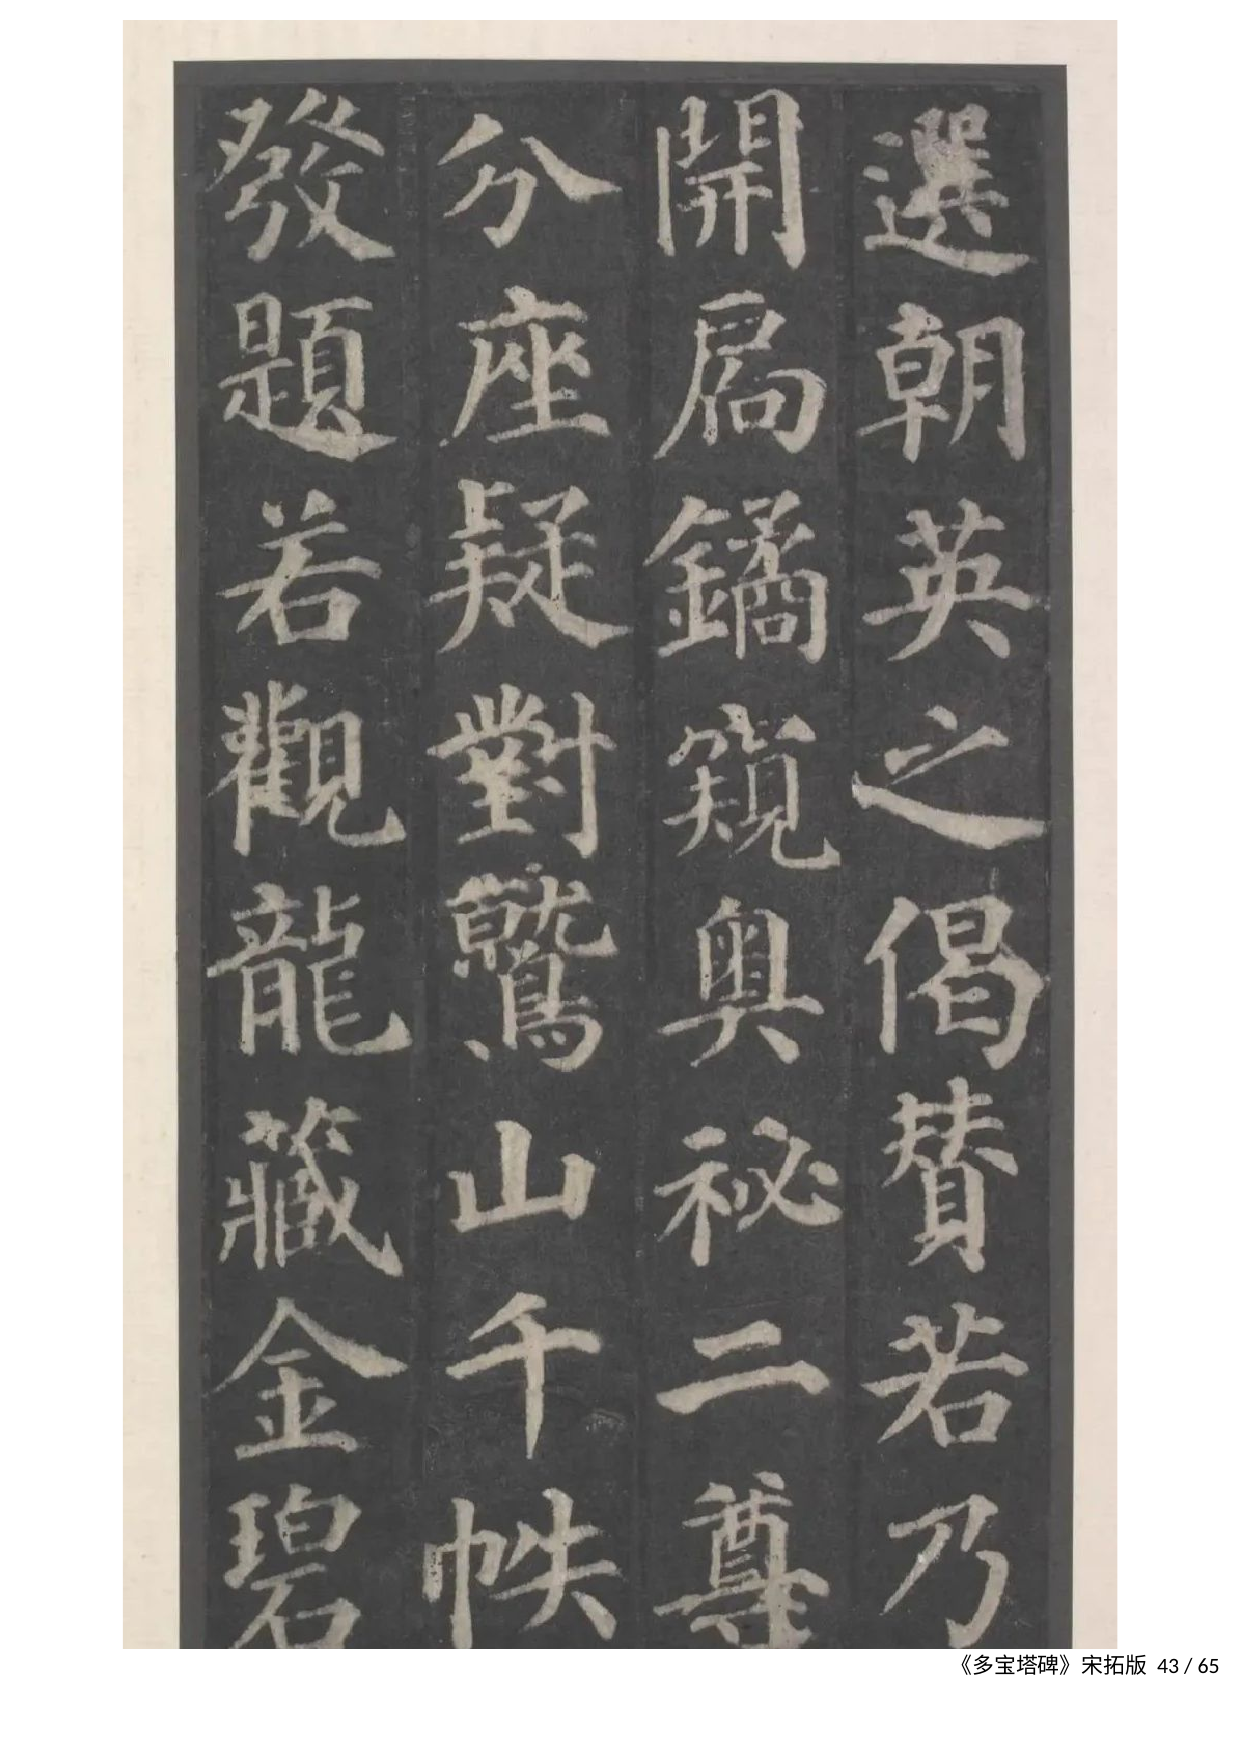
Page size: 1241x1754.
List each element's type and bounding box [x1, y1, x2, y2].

picture [122, 20, 1118, 1649]
